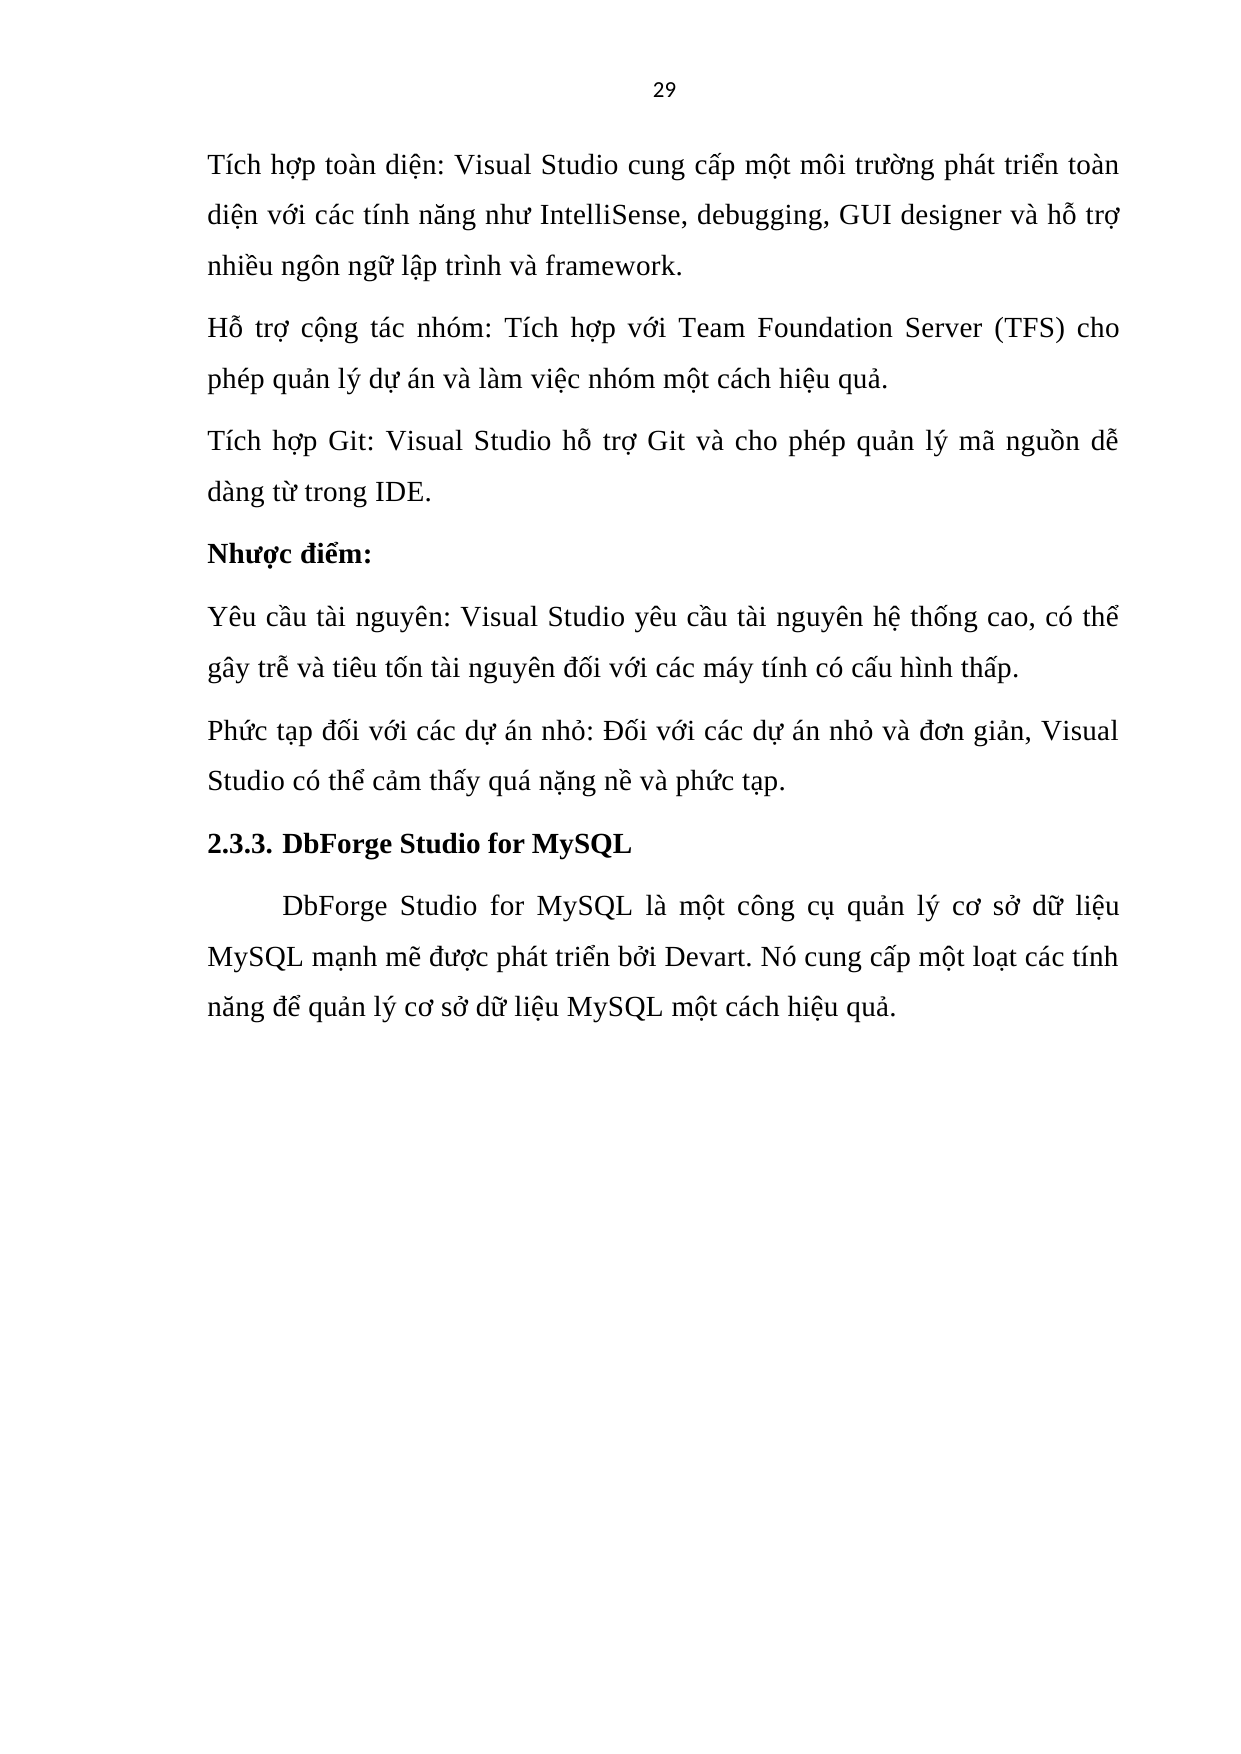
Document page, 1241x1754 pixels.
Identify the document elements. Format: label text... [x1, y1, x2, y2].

subtitle DbForge Studio for MySQL [207, 826, 1122, 859]
text Tích hợp toàn diện: Visual Studio cung cấp một môi trường phát triển toàn diện với các tính năng như IntelliSense, debugging, GUI designer và hỗ trợ nhiều ngôn ngữ lập trình và framework. [207, 147, 1122, 281]
text Nhược điểm: [207, 537, 1122, 570]
text Tích hợp Git: Visual Studio hỗ trợ Git và cho phép quản lý mã nguồn dễ dàng từ trong IDE. [207, 423, 1122, 507]
text DbForge Studio for MySQL là một công cụ quản lý cơ sở dữ liệu MySQL mạnh mẽ được phát triển bởi Devart. Nó cung cấp một loạt các tính năng để quản lý cơ sở dữ liệu MySQL một cách hiệu quả. [207, 888, 1122, 1023]
text Phức tạp đối với các dự án nhỏ: Đối với các dự án nhỏ và đơn giản, Visual Studio có thể cảm thấy quá nặng nề và phức tạp. [207, 713, 1122, 796]
text Hỗ trợ cộng tác nhóm: Tích hợp với Team Foundation Server (TFS) cho phép quản lý dự án và làm việc nhóm một cách hiệu quả. [207, 310, 1122, 394]
text Yêu cầu tài nguyên: Visual Studio yêu cầu tài nguyên hệ thống cao, có thể gây trễ và tiêu tốn tài nguyên đối với các máy tính có cấu hình thấp. [207, 599, 1122, 683]
